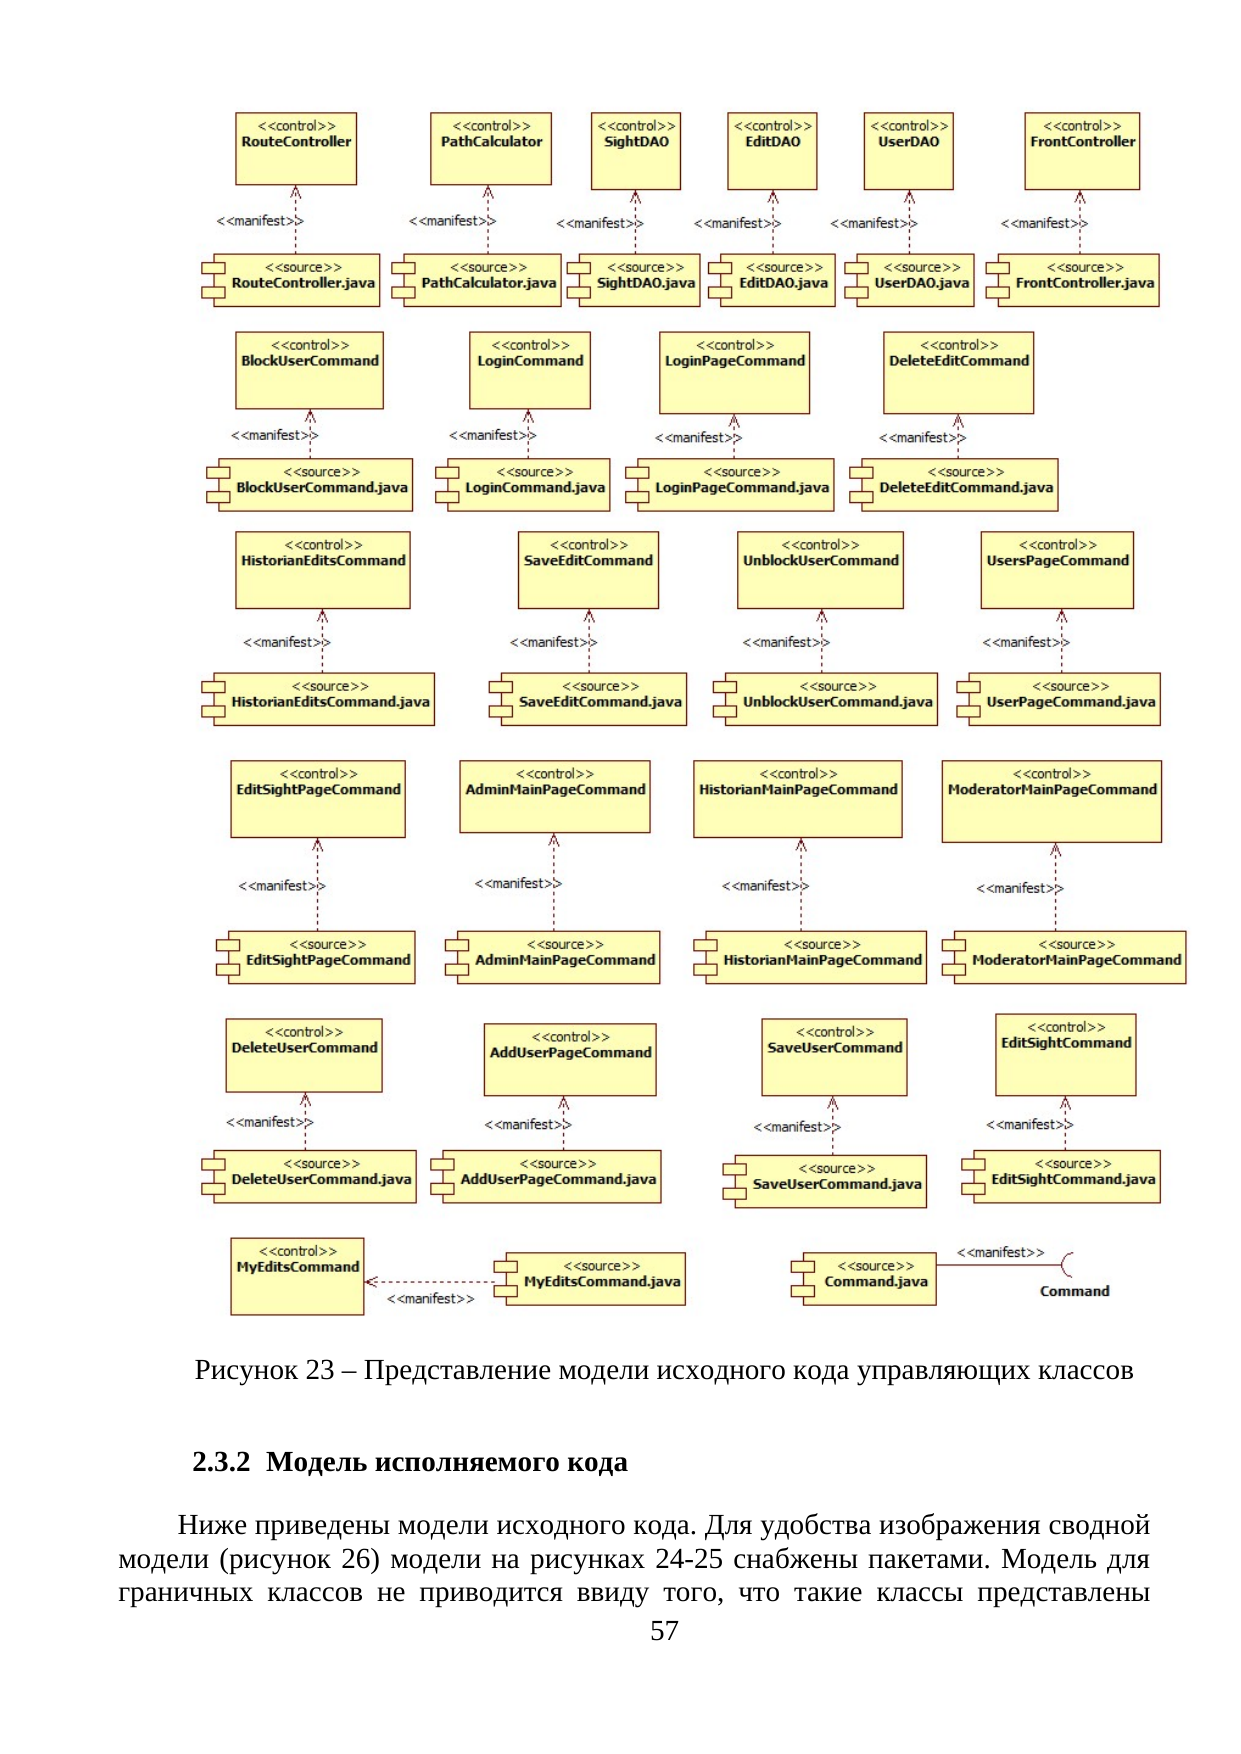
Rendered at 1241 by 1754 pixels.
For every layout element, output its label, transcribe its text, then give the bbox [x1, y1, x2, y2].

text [118, 1507, 1152, 1608]
subtitle Модель исполняемого кода [118, 1444, 1152, 1478]
picture [177, 88, 1211, 1340]
text Рисунок 23 – Представление модели исходного кода управляющих классов [118, 1352, 1152, 1386]
